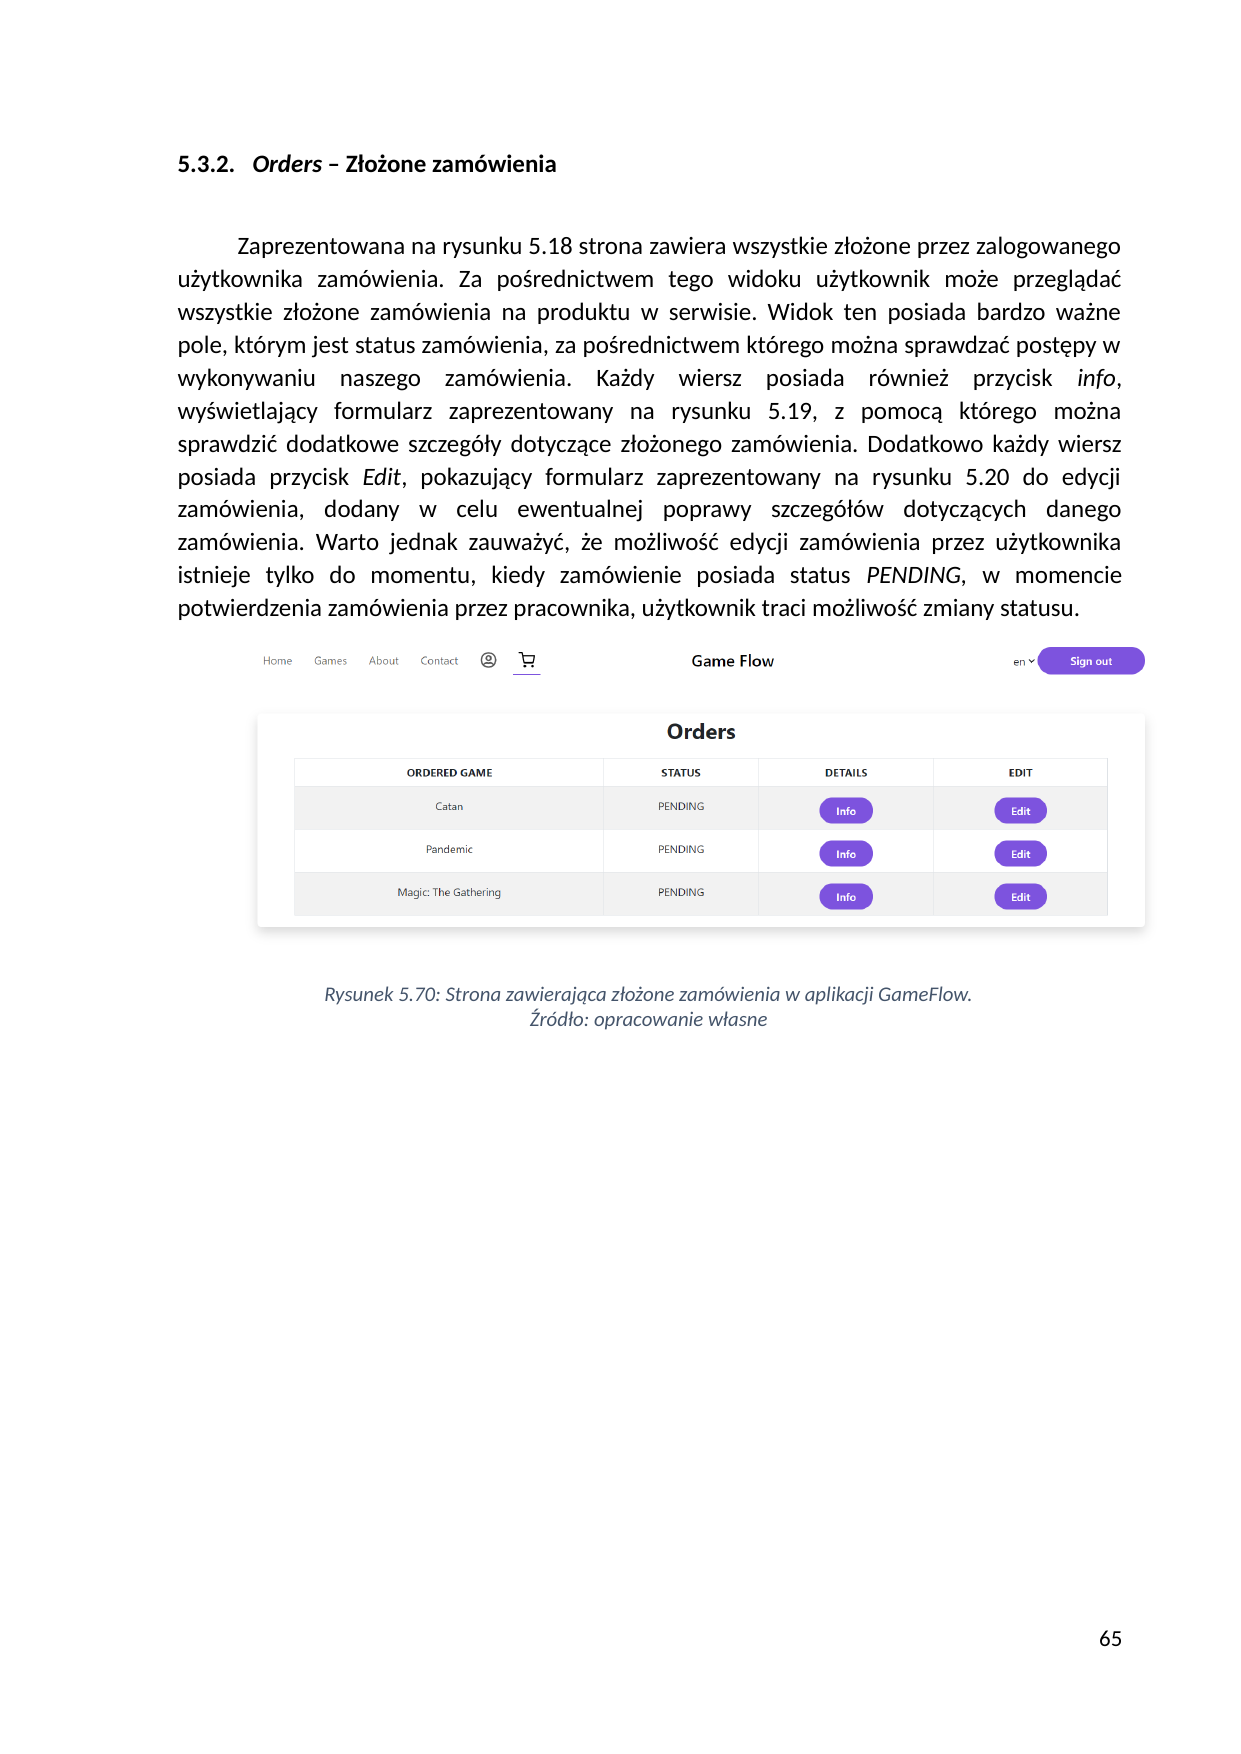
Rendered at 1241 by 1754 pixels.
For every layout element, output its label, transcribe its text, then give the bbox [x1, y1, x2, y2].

text Źródło: opracowanie własne [177, 1007, 1122, 1032]
picture [177, 641, 1227, 963]
subtitle Orders – Złożone zamówienia [177, 148, 1122, 178]
text Zaprezentowana na rysunku 5.18 strona zawiera wszystkie złożone przez zalogowanego użytkownika zamówienia. Za pośrednictwem tego widoku użytkownik może przeglądać wszystkie złożone zamówienia na produktu w serwisie. Widok ten posiada bardzo ważne pole, którym jest status zamówienia, za pośrednictwem którego można sprawdzać postępy w wykonywaniu naszego zamówienia. Każdy wiersz posiada również przycisk info, wyświetlający formularz zaprezentowany na rysunku 5.19, z pomocą którego można sprawdzić dodatkowe szczegóły dotyczące złożonego zamówienia. Dodatkowo każdy wiersz posiada przycisk Edit, pokazujący formularz zaprezentowany na rysunku 5.20 do edycji zamówienia, dodany w celu ewentualnej poprawy szczegółów dotyczących danego zamówienia. Warto jednak zauważyć, że możliwość edycji zamówienia przez użytkownika istnieje tylko do momentu, kiedy zamówienie posiada status PENDING, w momencie potwierdzenia zamówienia przez pracownika, użytkownik traci możliwość zmiany statusu. [177, 230, 1122, 623]
